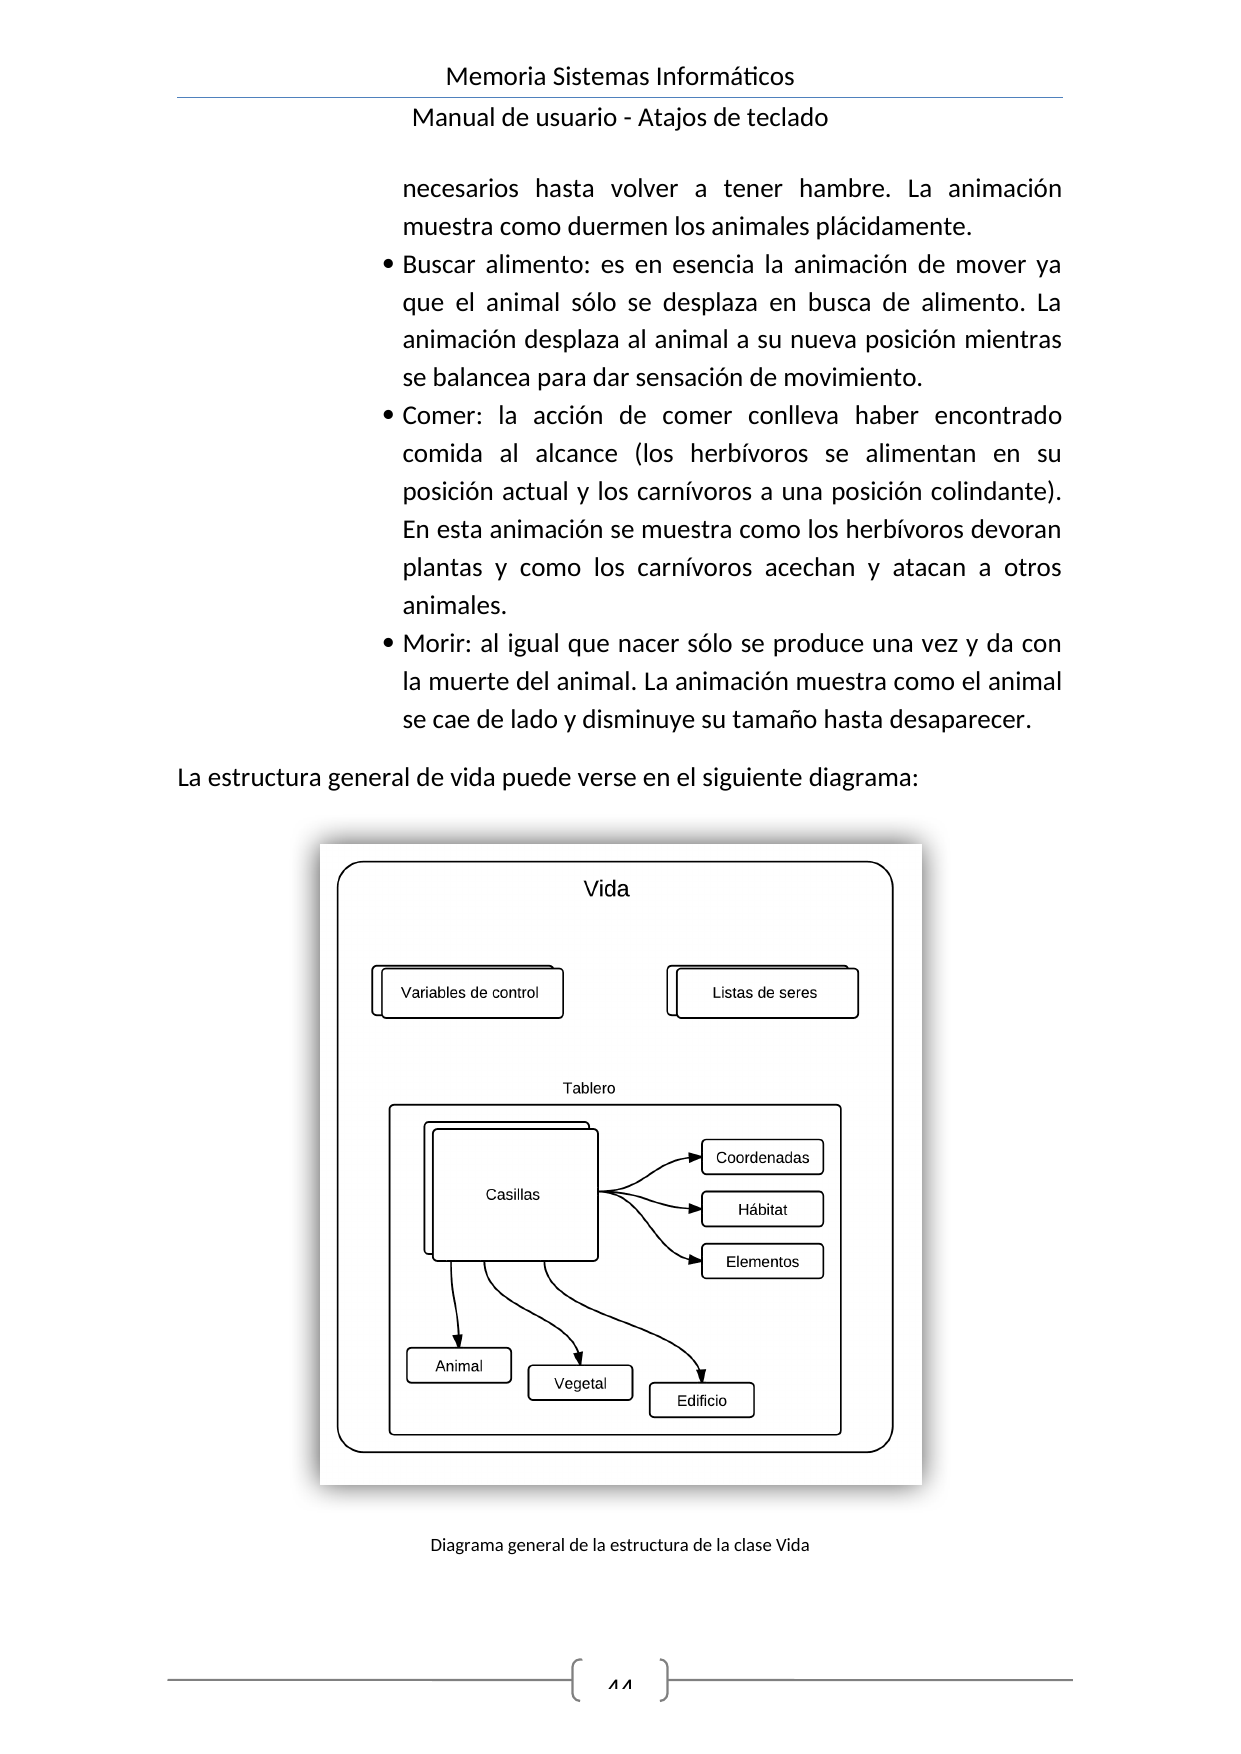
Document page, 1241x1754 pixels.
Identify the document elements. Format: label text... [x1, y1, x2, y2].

list Morir: al igual que nacer sólo se produce una vez y da con la muerte del animal. La animación muestra como el animal se cae de lado y disminuye su tamaño hasta desaparecer. [383, 626, 1063, 735]
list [383, 171, 1063, 242]
text La estructura general de vida puede verse en el siguiente diagrama: [177, 761, 1063, 794]
list Comer: la acción de comer conlleva haber encontrado comida al alcance (los herbívoros se alimentan en su posición actual y los carnívoros a una posición colindante). En esta animación se muestra como los herbívoros devoran plantas y como los carnívoros acechan y atacan a otros animales. [383, 398, 1063, 621]
list Buscar alimento: es en esencia la animación de mover ya que el animal sólo se desplaza en busca de alimento. La animación desplaza al animal a su nueva posición mientras se balancea para dar sensación de movimiento. [383, 247, 1063, 394]
picture [320, 844, 922, 1485]
text Diagrama general de la estructura de la clase Vida [177, 1533, 1063, 1556]
